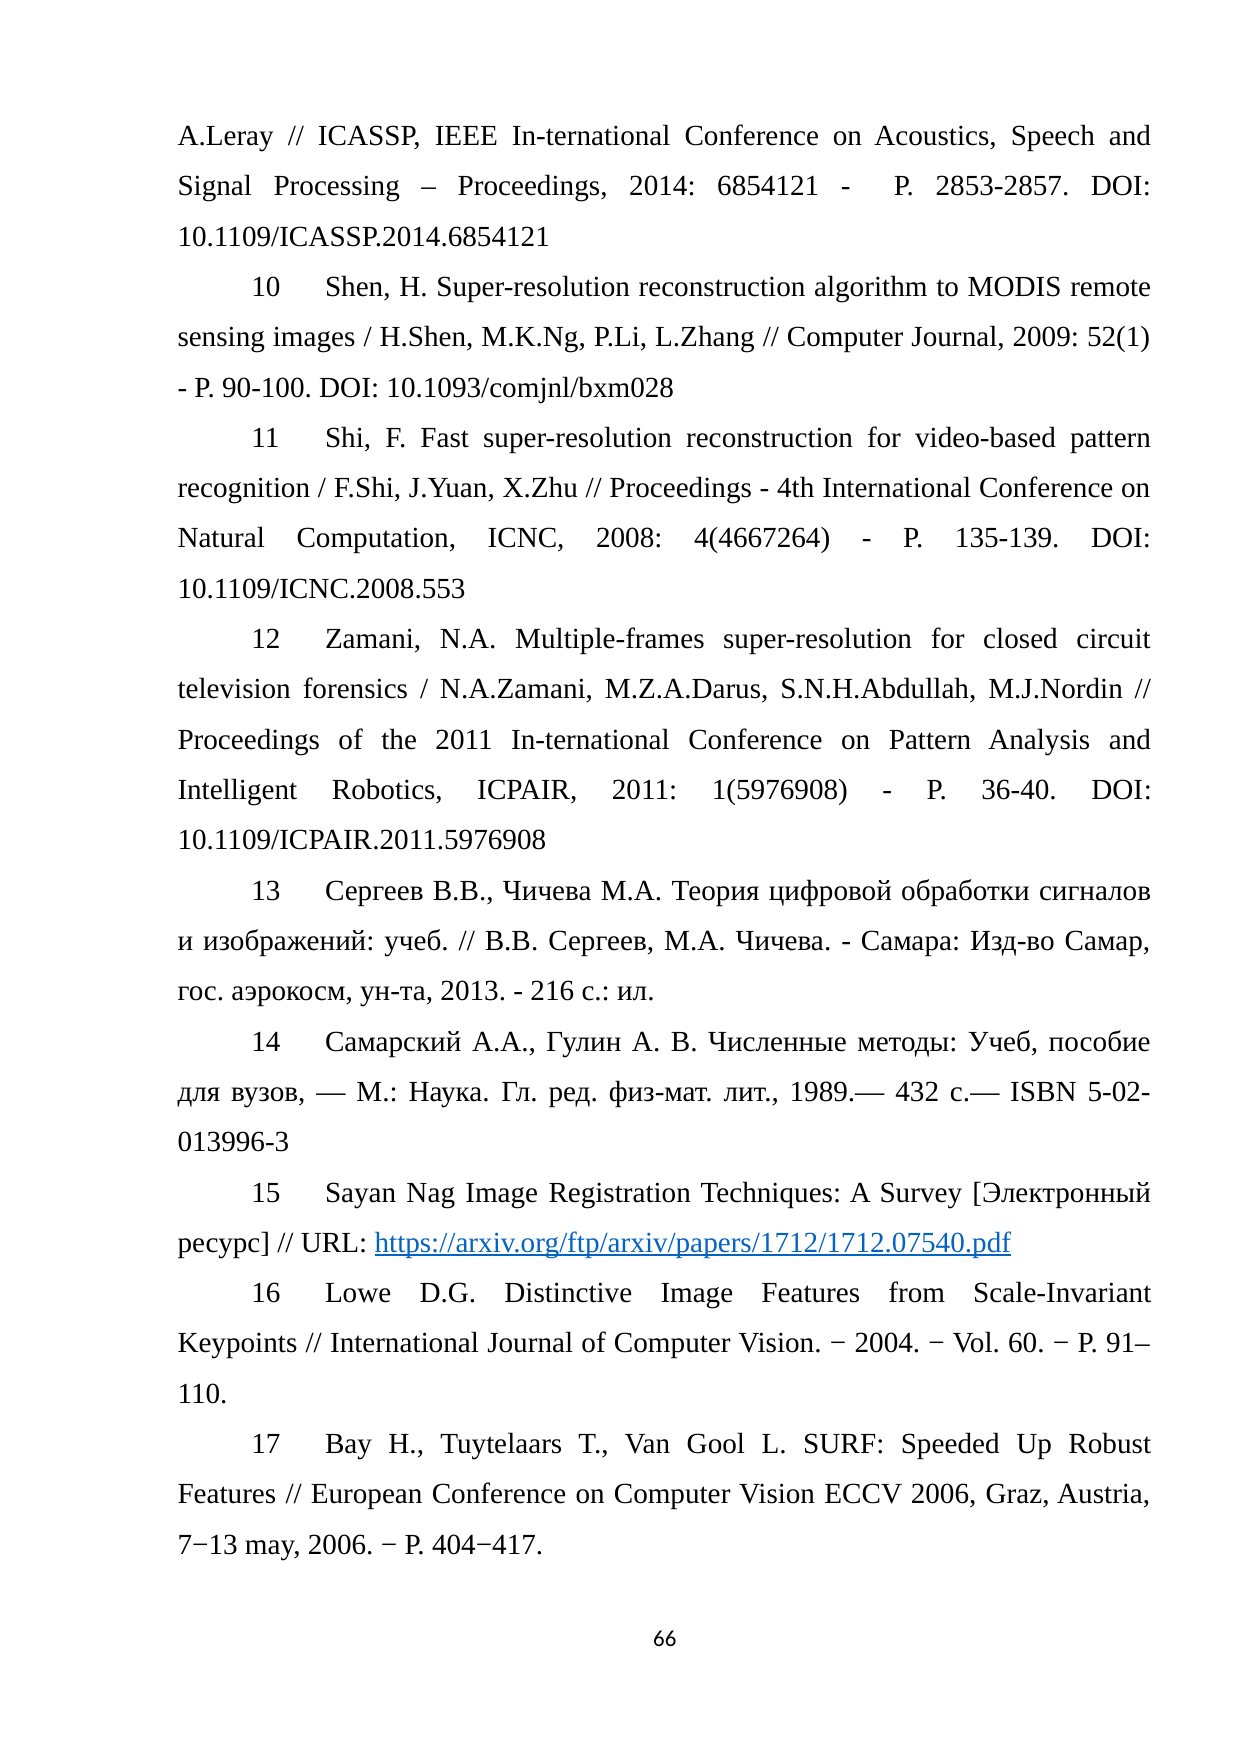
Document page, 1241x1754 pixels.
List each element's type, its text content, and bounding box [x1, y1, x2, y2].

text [177, 118, 1152, 252]
text 16 Lowe D.G. Distinctive Image Features from Scale-Invariant Keypoints // International Journal of Computer Vision. − 2004. − Vol. 60. − P. 91–110. [177, 1275, 1152, 1409]
text 13 Сергеев В.В., Чичева М.А. Теория цифровой обработки сигналов и изображений: учеб. // В.В. Сергеев, М.А. Чичева. - Самара: Изд-во Самар, гос. аэрокосм, ун-та, 2013. - 216 с.: ил. [177, 873, 1152, 1007]
text 10 Shen, H. Super-resolution reconstruction algorithm to MODIS remote sensing images / H.Shen, M.K.Ng, P.Li, L.Zhang // Computer Journal, 2009: 52(1) - P. 90-100. DOI: 10.1093/comjnl/bxm028 [177, 269, 1152, 403]
text 11 Shi, F. Fast super-resolution reconstruction for video-based pattern recognition / F.Shi, J.Yuan, X.Zhu // Proceedings - 4th International Conference on Natural Computation, ICNC, 2008: 4(4667264) - P. 135-139. DOI: 10.1109/ICNC.2008.553 [177, 420, 1152, 604]
text 12 Zamani, N.A. Multiple-frames super-resolution for closed circuit television forensics / N.A.Zamani, M.Z.A.Darus, S.N.H.Abdullah, M.J.Nordin // Proceedings of the 2011 In-ternational Conference on Pattern Analysis and Intelligent Robotics, ICPAIR, 2011: 1(5976908) - P. 36-40. DOI: 10.1109/ICPAIR.2011.5976908 [177, 621, 1152, 856]
text 14 Самарский А.А., Гулин А. В. Численные методы: Учеб, пособие для вузов, — М.: Наука. Гл. ред. физ-мат. лит., 1989.— 432 с.— ISBN 5-02-013996-3 [177, 1024, 1152, 1158]
text 15 Sayan Nag Image Registration Techniques: A Survey [Электронный ресурс] // URL: https://arxiv.org/ftp/arxiv/papers/1712/1712.07540.pdf [177, 1175, 1152, 1258]
text 17 Bay H., Tuytelaars T., Van Gool L. SURF: Speeded Up Robust Features // European Conference on Computer Vision ECCV 2006, Graz, Austria, 7−13 may, 2006. − P. 404−417. [177, 1426, 1152, 1560]
